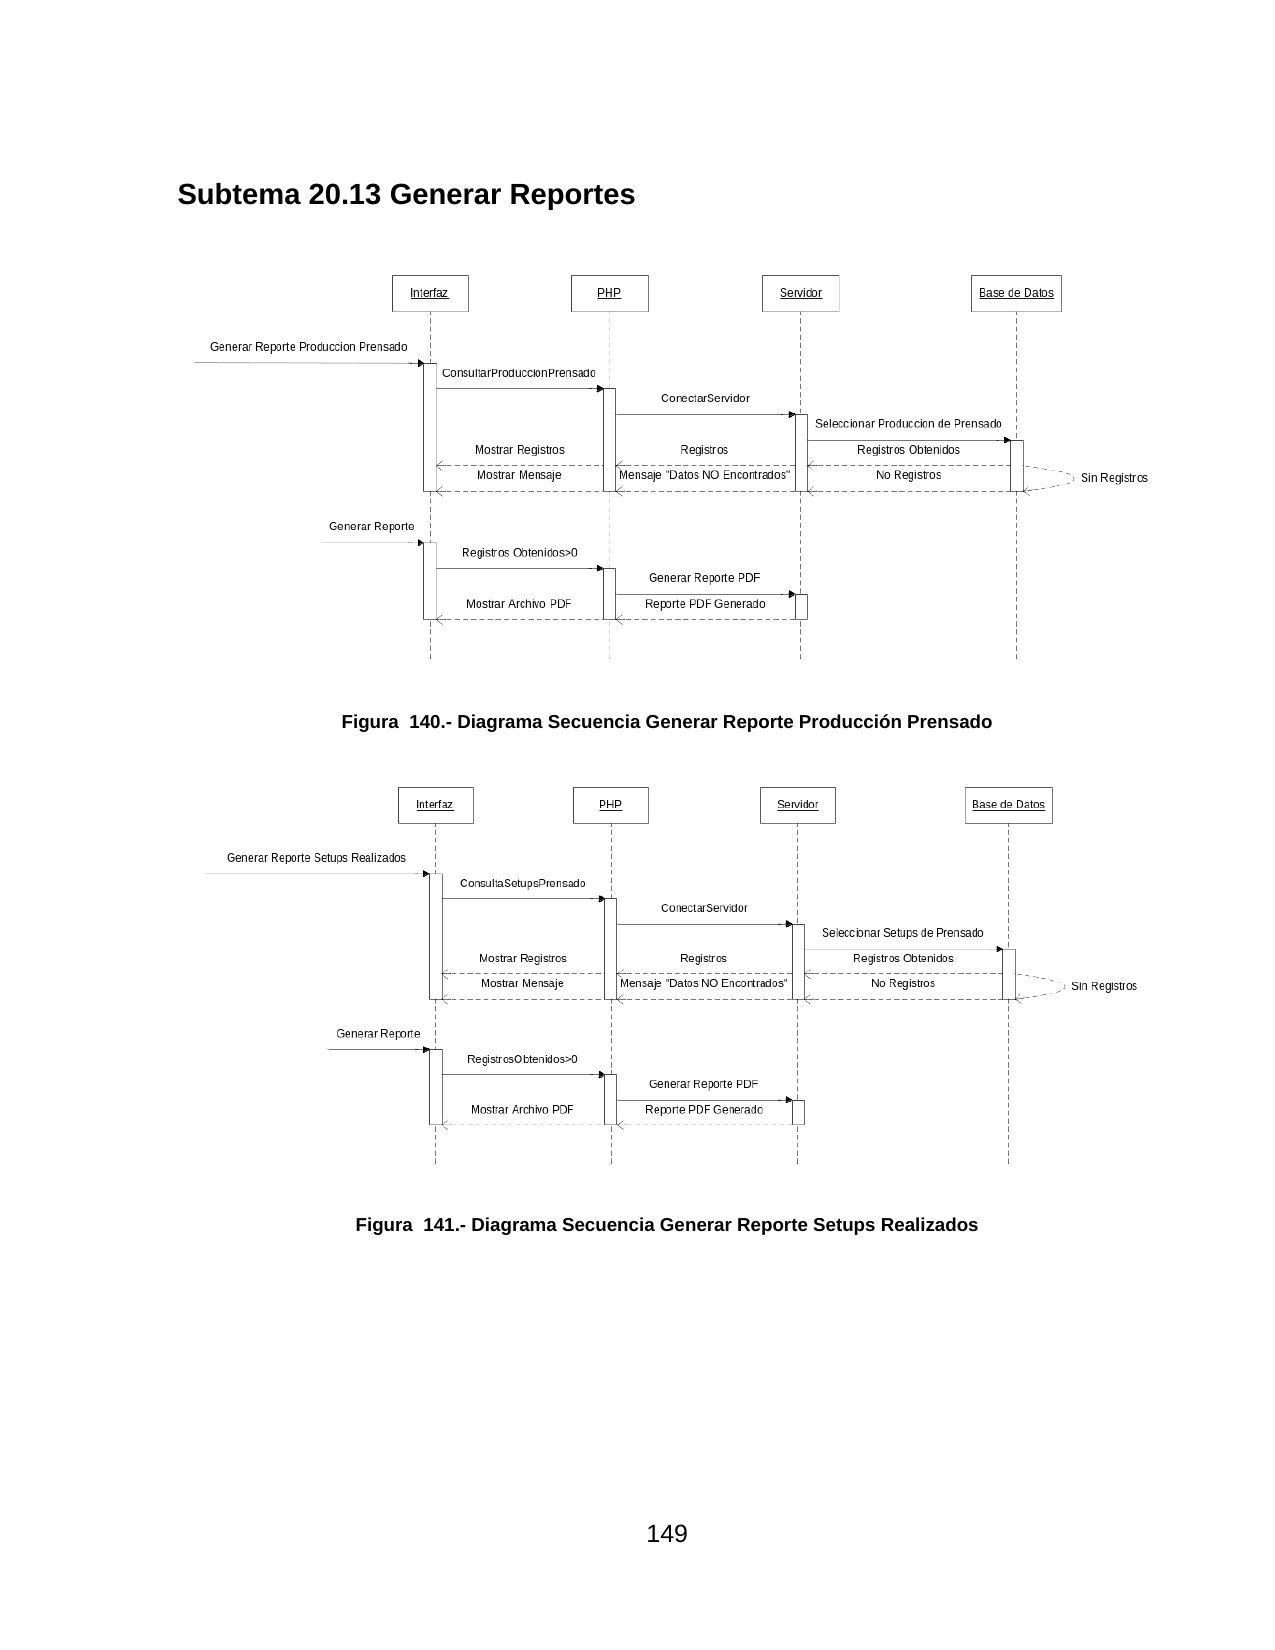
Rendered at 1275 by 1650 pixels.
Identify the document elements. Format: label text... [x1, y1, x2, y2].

subtitle Generar Reportes [177, 177, 1157, 211]
